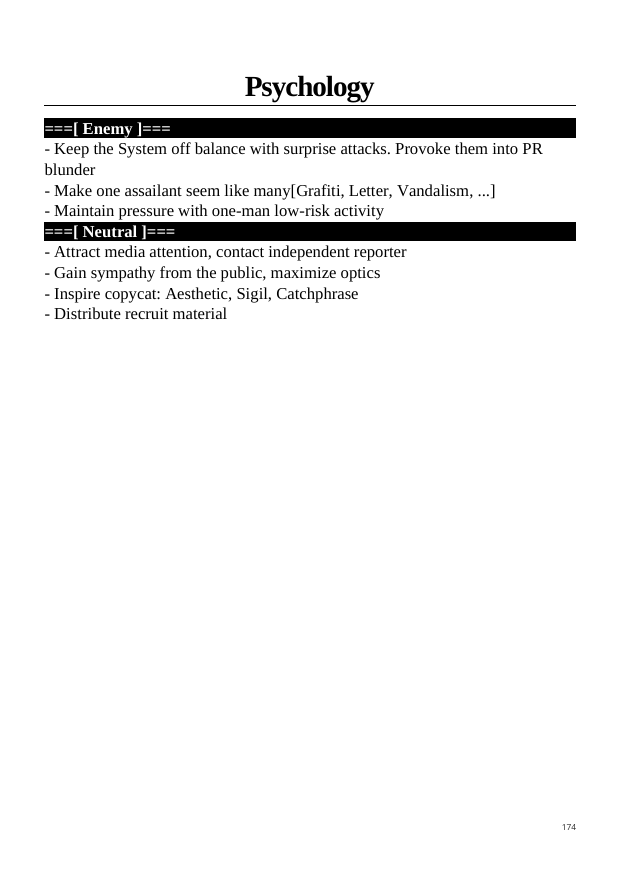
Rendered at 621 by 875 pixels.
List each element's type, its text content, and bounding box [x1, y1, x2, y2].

text - Attract media attention, contact independent reporter [44, 242, 576, 261]
text - Distribute recruit material [44, 304, 576, 323]
text - Gain sympathy from the public, maximize optics [44, 263, 576, 282]
text - Inspire copycat: Aesthetic, Sigil, Catchphrase [44, 283, 576, 303]
text - Maintain pressure with one-man low-risk activity [44, 201, 576, 220]
subtitle Psychology [44, 69, 576, 105]
text - Make one assailant seem like many[Grafiti, Letter, Vandalism, ...] [44, 180, 576, 199]
subtitle ===[ Enemy ]=== [44, 118, 576, 138]
text - Keep the System off balance with surprise attacks. Provoke them into PR blunder [44, 139, 576, 179]
subtitle ===[ Neutral ]=== [44, 222, 576, 241]
